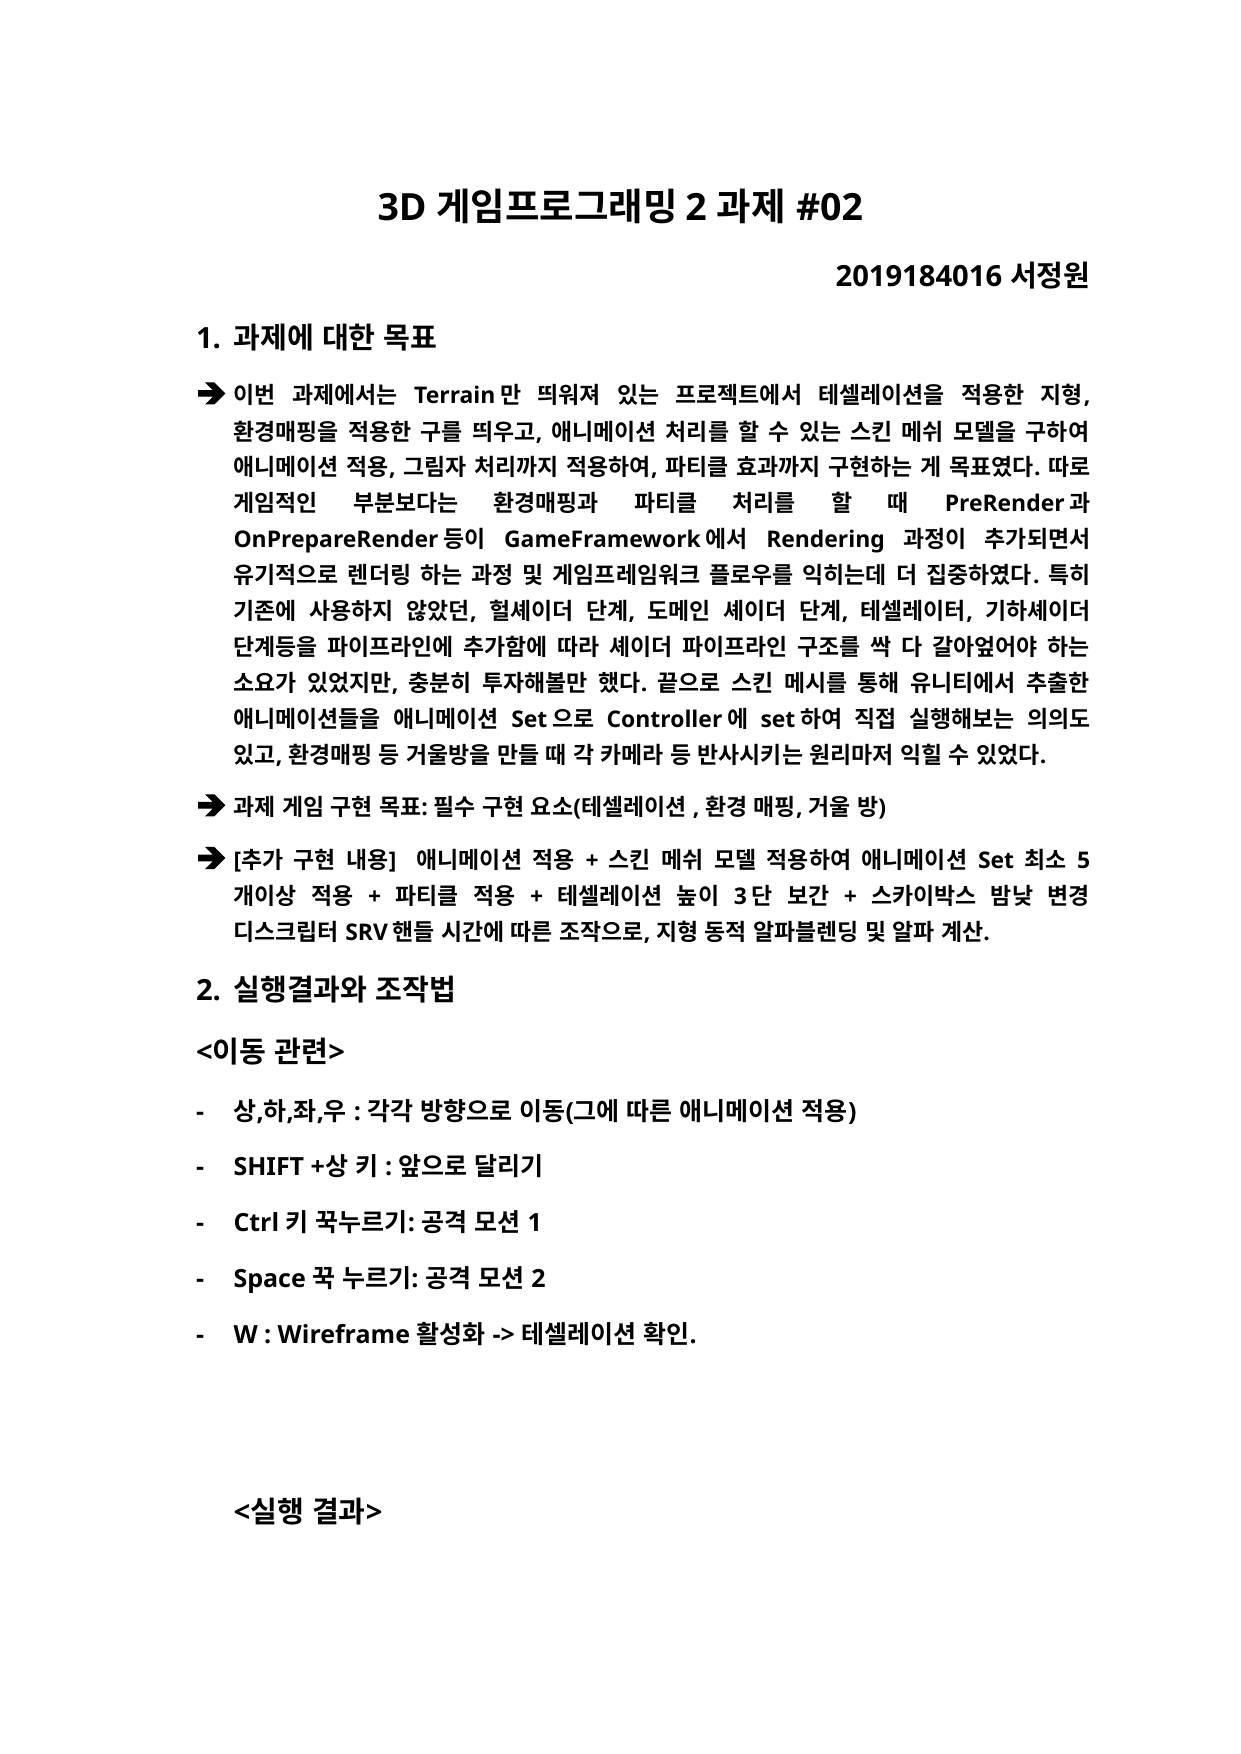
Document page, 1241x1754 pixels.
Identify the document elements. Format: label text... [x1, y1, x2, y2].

list SHIFT +상 키 : 앞으로 달리기 [196, 1147, 1090, 1183]
list 과제에 대한 목표 [196, 315, 1090, 357]
text <이동 관련> [196, 1029, 1090, 1071]
list [추가 구현 내용] 애니메이션 적용 + 스킨 메쉬 모델 적용하여 애니메이션 Set 최소 5개이상 적용 + 파티클 적용 + 테셀레이션 높이 3단 보간 + 스카이박스 밤낮 변경 디스크립터 SRV핸들 시간에 따른 조작으로, 지형 동적 알파블렌딩 및 알파 계산. [196, 842, 1090, 947]
text 2019184016 서정원 [150, 253, 1090, 295]
list <실행 결과> [233, 1489, 1090, 1531]
list 이번 과제에서는 Terrain만 띄워져 있는 프로젝트에서 테셀레이션을 적용한 지형, 환경매핑을 적용한 구를 띄우고, 애니메이션 처리를 할 수 있는 스킨 메쉬 모델을 구하여 애니메이션 적용, 그림자 처리까지 적용하여, 파티클 효과까지 구현하는 게 목표였다. 따로 게임적인 부분보다는 환경매핑과 파티클 처리를 할 때 PreRender과 OnPrepareRender등이 GameFramework에서 Rendering 과정이 추가되면서 유기적으로 렌더링 하는 과정 및 게임프레임워크 플로우를 익히는데 더 집중하였다. 특히 기존에 사용하지 않았던, 헐셰이더 단계, 도메인 셰이더 단계, 테셀레이터, 기하셰이더 단계등을 파이프라인에 추가함에 따라 셰이더 파이프라인 구조를 싹 다 갈아엎어야 하는 소요가 있었지만, 충분히 투자해볼만 했다. 끝으로 스킨 메시를 통해 유니티에서 추출한 애니메이션들을 애니메이션 Set으로 Controller에 set하여 직접 실행해보는 의의도 있고, 환경매핑 등 거울방을 만들 때 각 카메라 등 반사시키는 원리마저 익힐 수 있었다. [196, 377, 1090, 770]
list 과제 게임 구현 목표: 필수 구현 요소(테셀레이션 , 환경 매핑, 거울 방) [196, 789, 1090, 823]
list W : Wireframe 활성화 -> 테셀레이션 확인. [196, 1314, 1090, 1350]
list 실행결과와 조작법 [196, 966, 1090, 1009]
list Ctrl 키 꾹누르기: 공격 모션 1 [196, 1203, 1090, 1239]
list Space 꾹 누르기: 공격 모션 2 [196, 1258, 1090, 1294]
list 상,하,좌,우 : 각각 방향으로 이동(그에 따른 애니메이션 적용) [196, 1091, 1090, 1127]
text 3D 게임프로그래밍2 과제 #02 [150, 177, 1090, 232]
